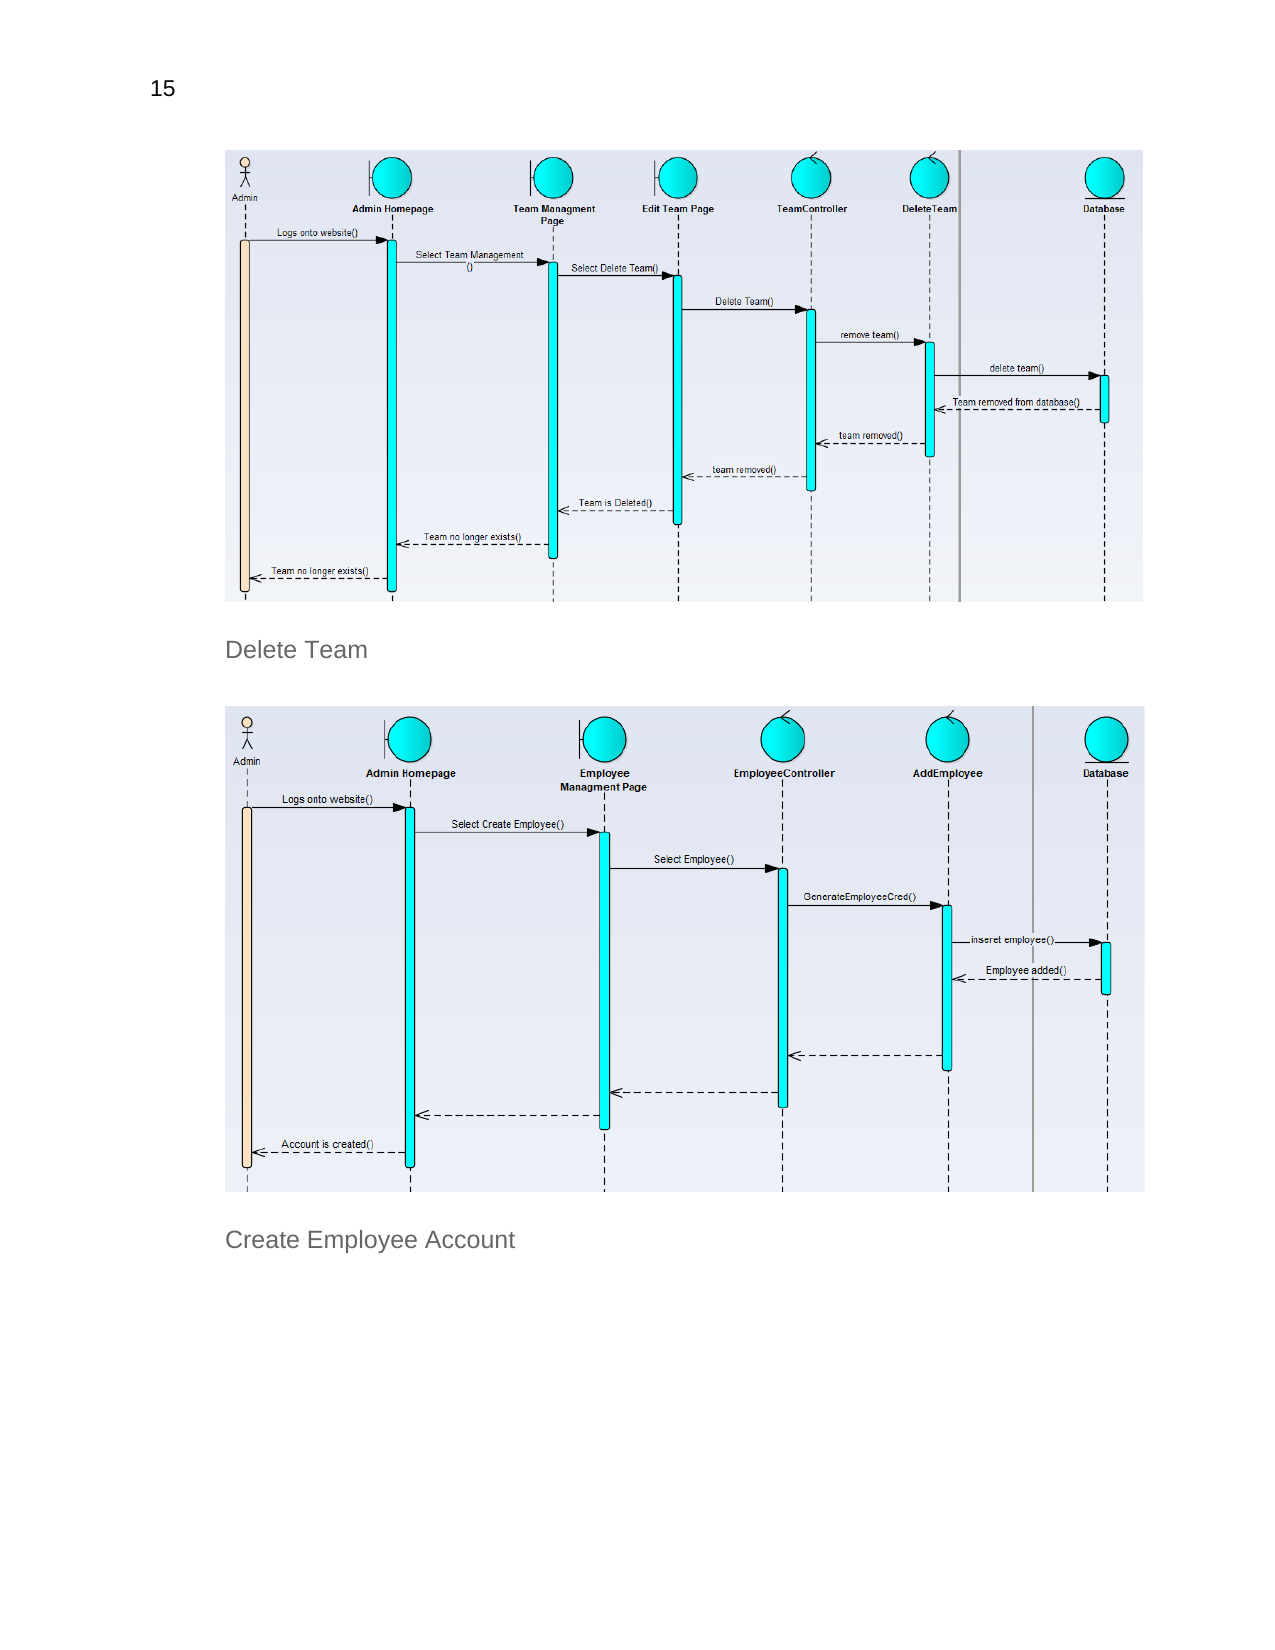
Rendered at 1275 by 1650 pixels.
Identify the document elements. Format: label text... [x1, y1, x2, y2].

picture [225, 150, 1143, 602]
picture [225, 706, 1145, 1192]
subtitle Create Employee Account [150, 1225, 1125, 1254]
subtitle Delete Team [150, 634, 1125, 663]
